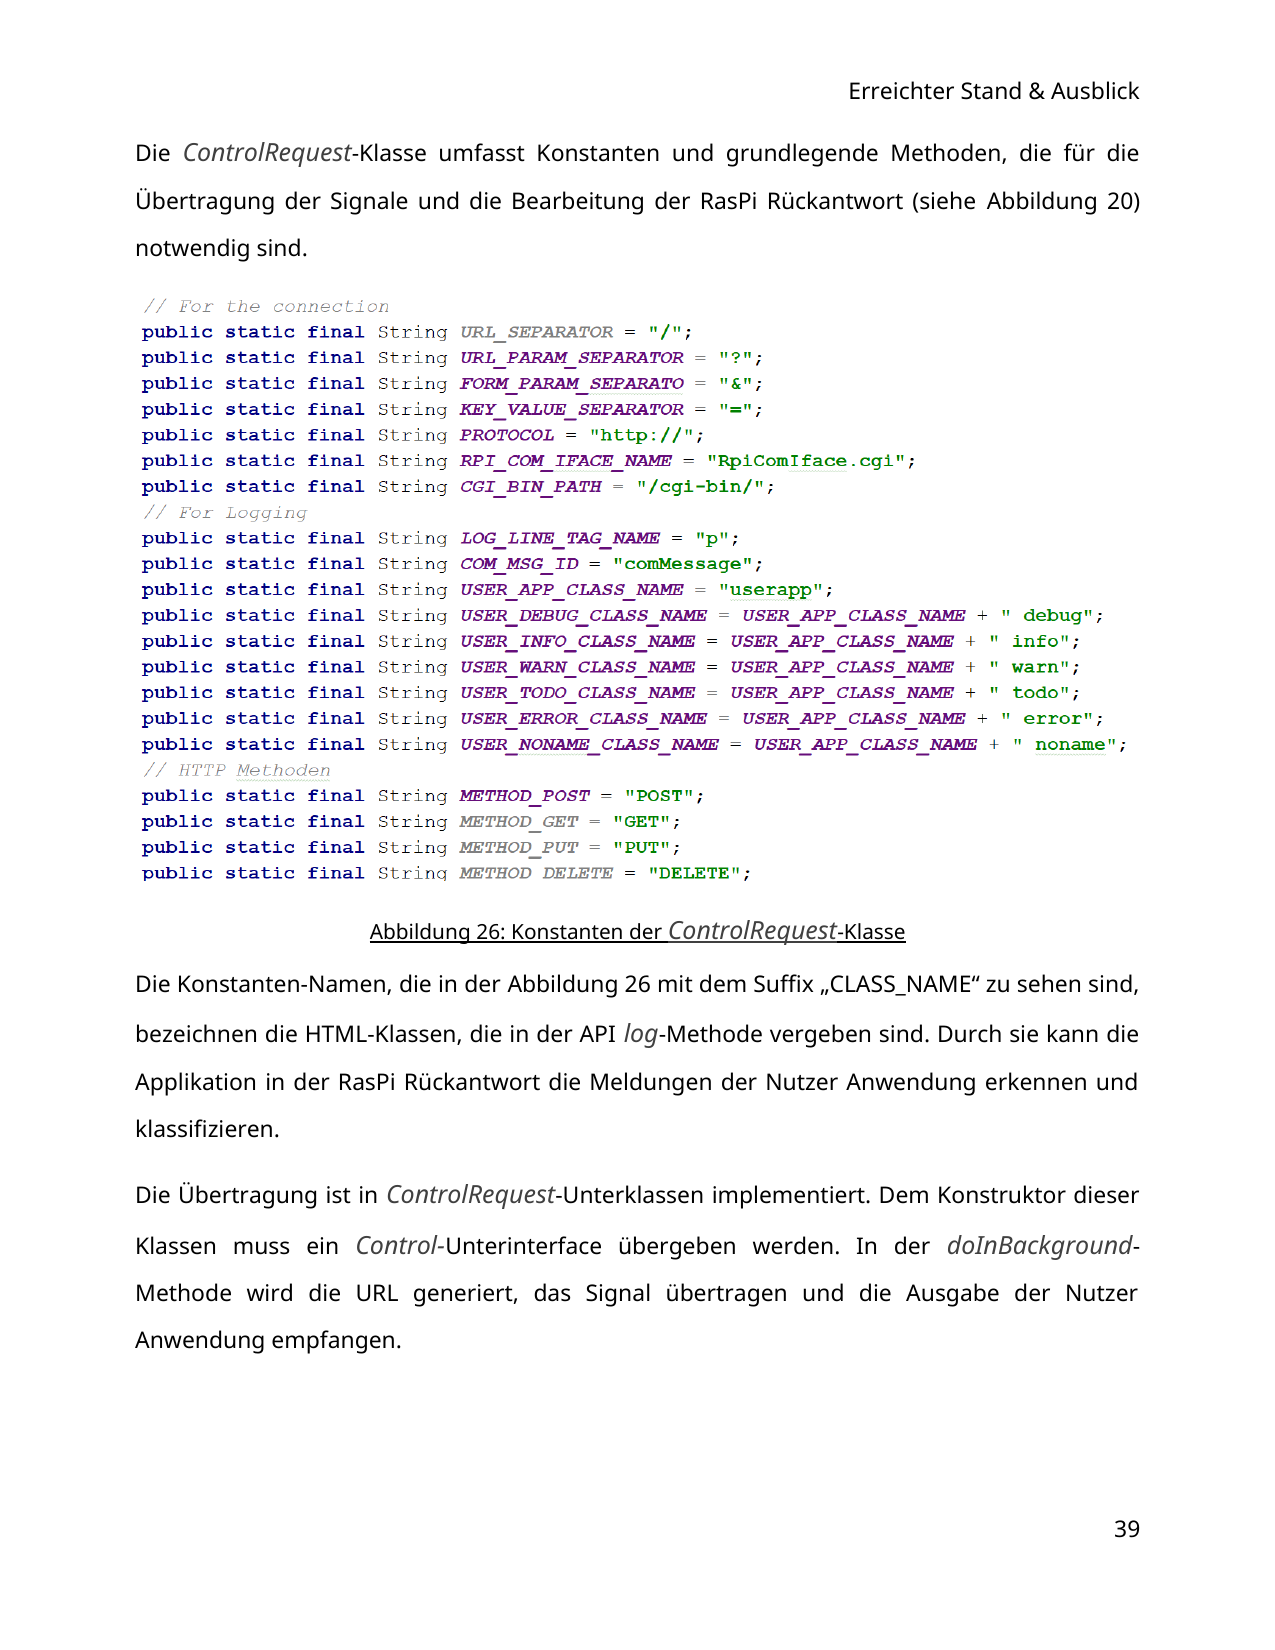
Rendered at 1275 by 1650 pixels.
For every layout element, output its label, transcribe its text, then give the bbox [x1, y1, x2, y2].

text Die Konstanten-Namen, die in der Abbildung 26 mit dem Suffix „CLASS_NAME“ zu sehen sind, bezeichnen die HTML-Klassen, die in der API log-Methode vergeben sind. Durch sie kann die Applikation in der RasPi Rückantwort die Meldungen der Nutzer Anwendung erkennen und klassifizieren. [135, 968, 1140, 1144]
text Die Übertragung ist in ControlRequest-Unterklassen implementiert. Dem Konstruktor dieser Klassen muss ein Control-Unterinterface übergeben werden. In der doInBackground-Methode wird die URL generiert, das Signal übertragen und die Ausgabe der Nutzer Anwendung empfangen. [135, 1176, 1140, 1355]
text Die ControlRequest-Klasse umfasst Konstanten und grundlegende Methoden, die für die Übertragung der Signale und die Bearbeitung der RasPi Rückantwort (siehe Abbildung 20) notwendig sind. [135, 135, 1140, 263]
picture [134, 295, 1131, 881]
text Abbildung 26: Konstanten der ControlRequest-Klasse [135, 913, 1140, 947]
